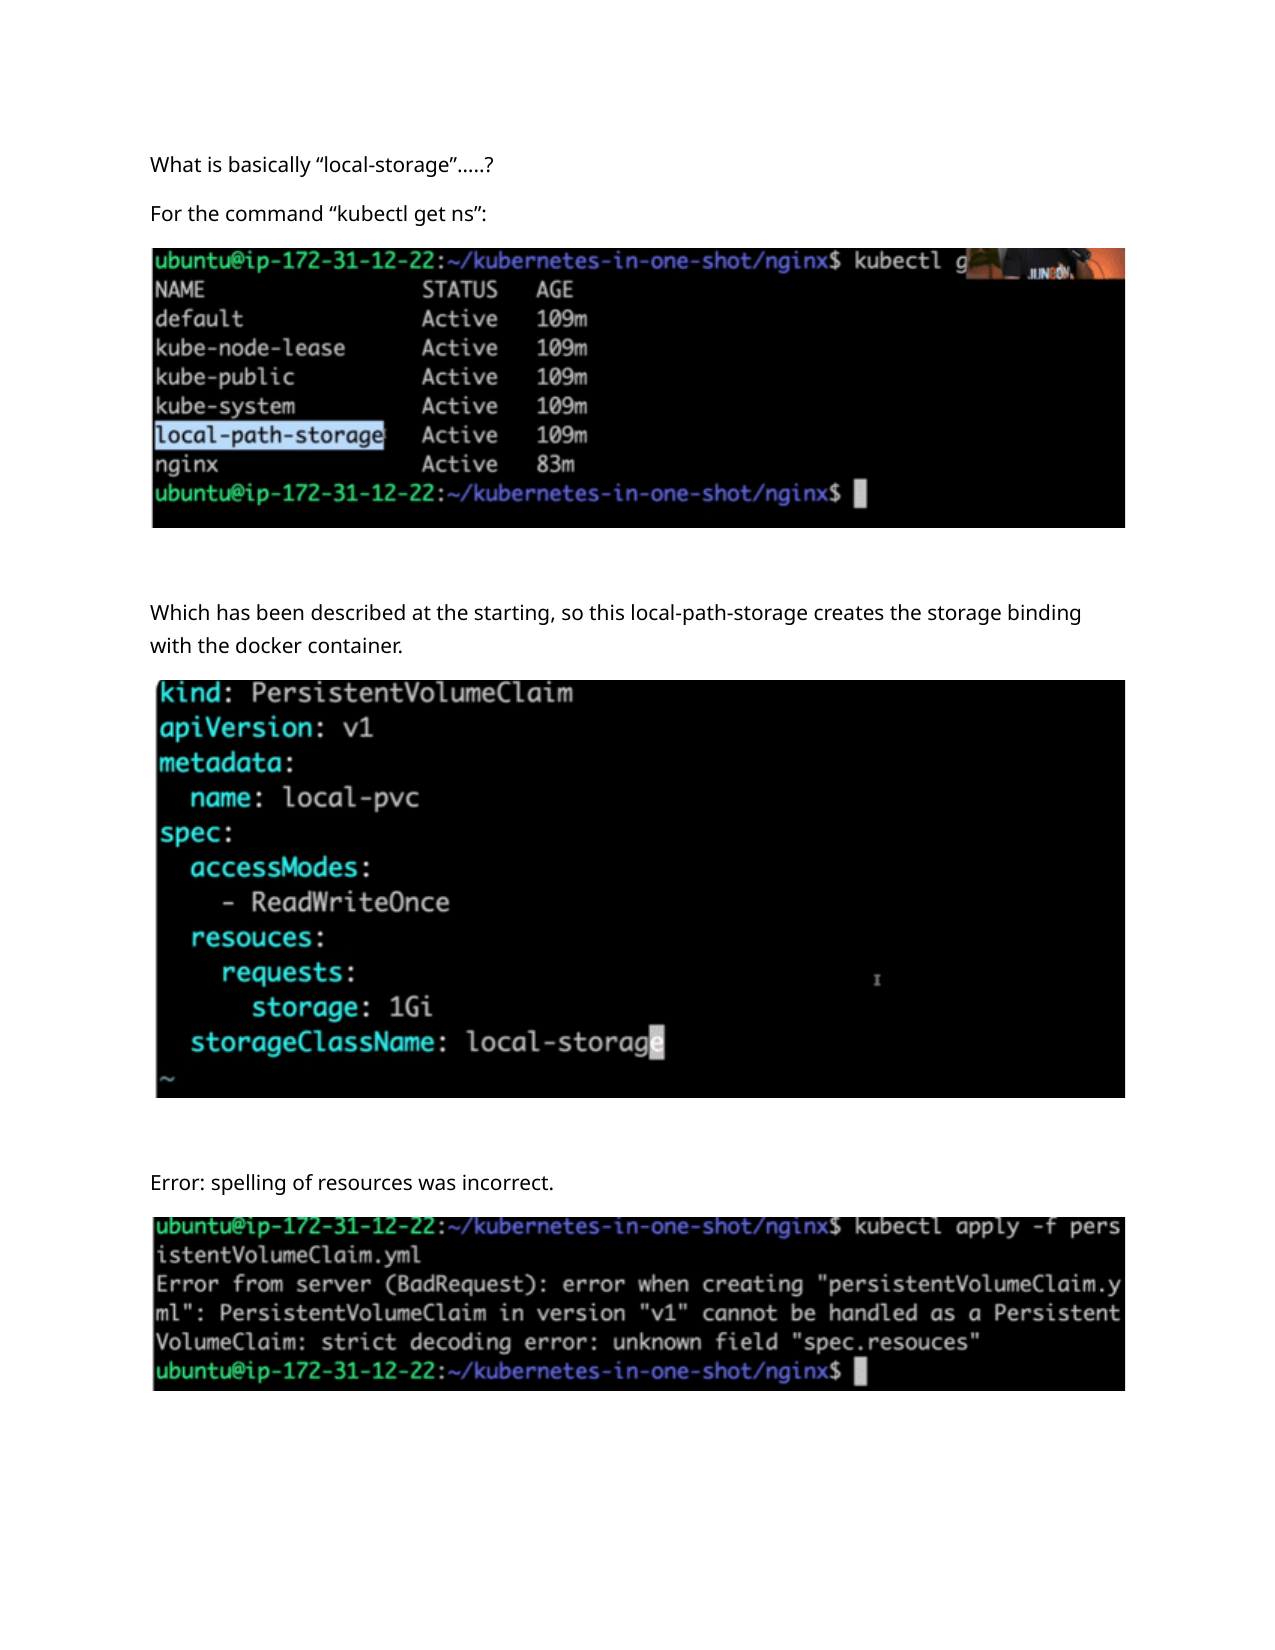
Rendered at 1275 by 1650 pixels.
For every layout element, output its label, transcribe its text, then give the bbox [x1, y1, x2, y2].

picture [150, 248, 1125, 528]
text Which has been described at the starting, so this local-path-storage creates the storage binding with the docker container. [150, 598, 1125, 659]
text What is basically “local-storage”…..? [150, 150, 1125, 178]
picture [150, 680, 1125, 1098]
text For the command “kubectl get ns”: [150, 199, 1125, 228]
picture [150, 1217, 1125, 1391]
text Error: spelling of resources was incorrect. [150, 1168, 1125, 1197]
